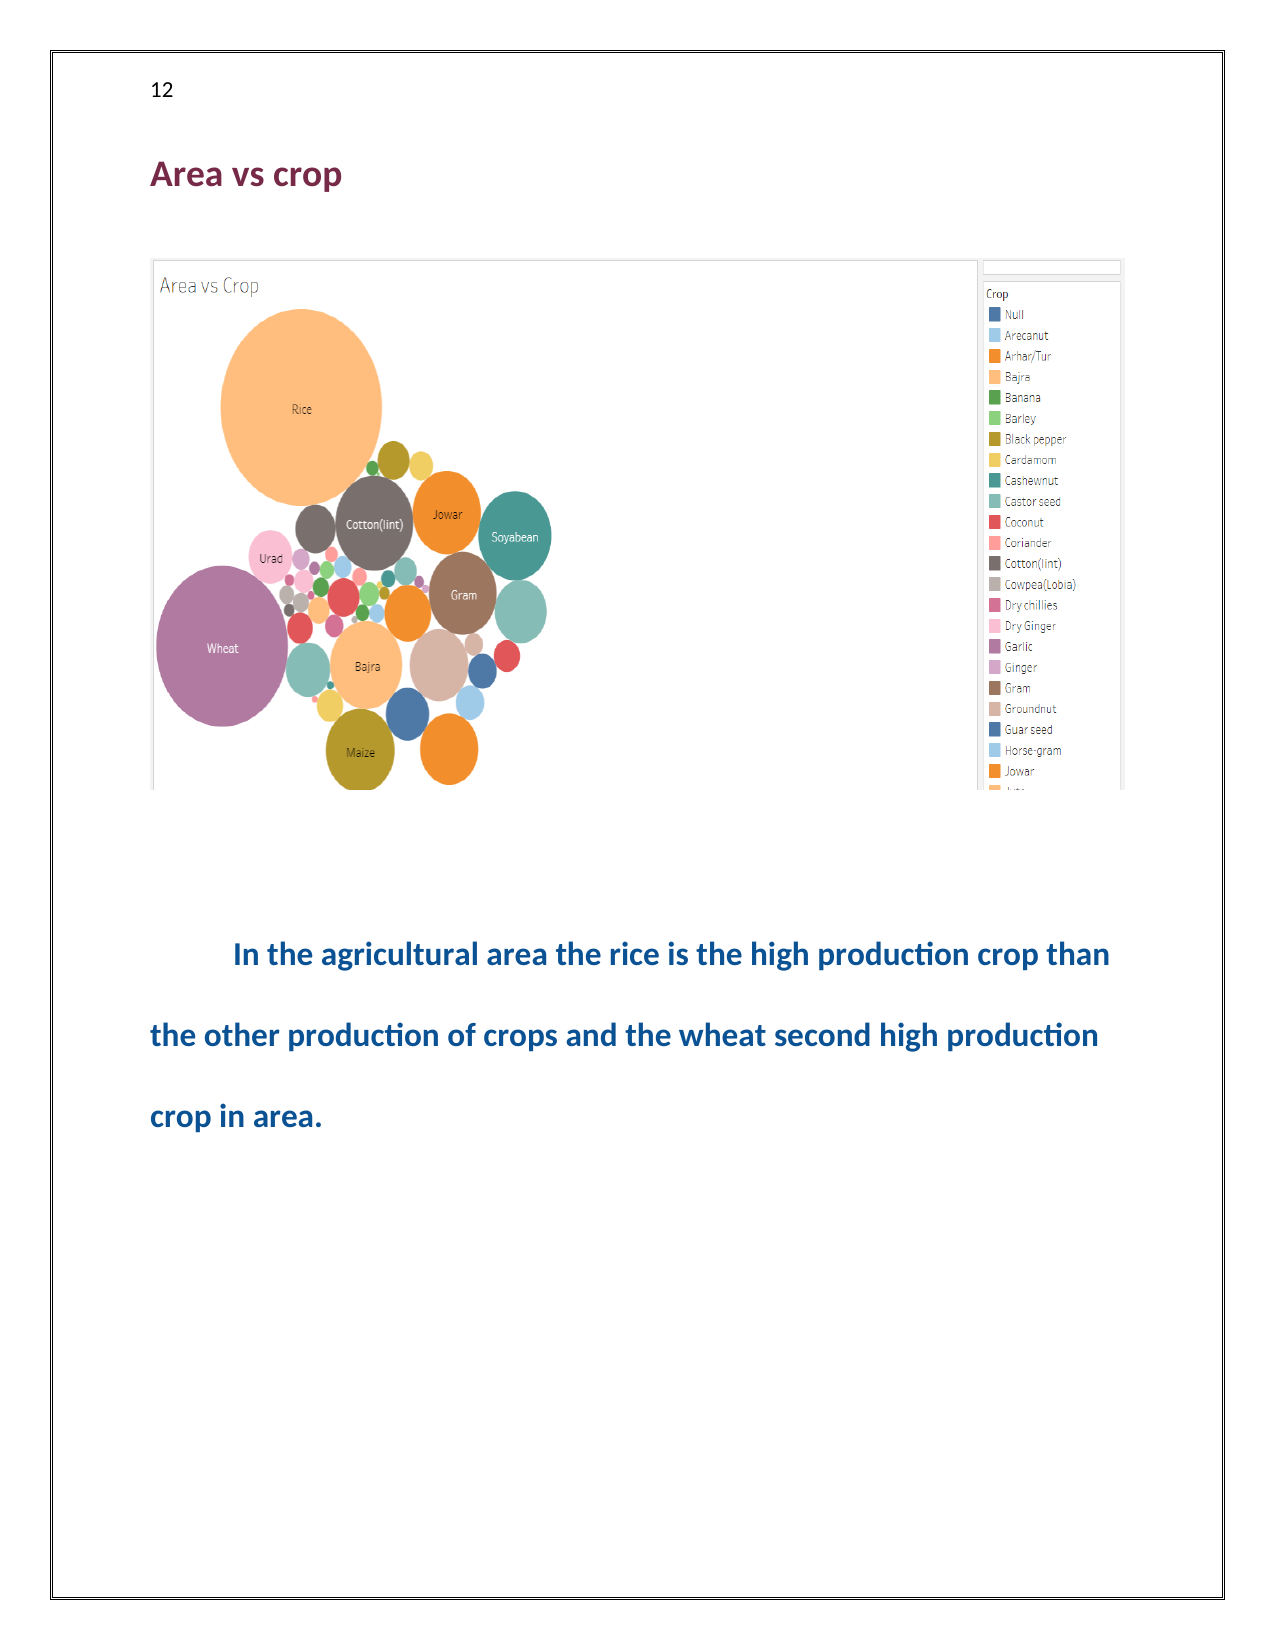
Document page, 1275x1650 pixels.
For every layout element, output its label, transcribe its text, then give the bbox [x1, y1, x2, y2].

text In the agricultural area the rice is the high production crop than the other production of crops and the wheat second high production crop in area. [150, 932, 1125, 1136]
text Area vs crop [150, 150, 1125, 196]
picture [150, 258, 1125, 790]
